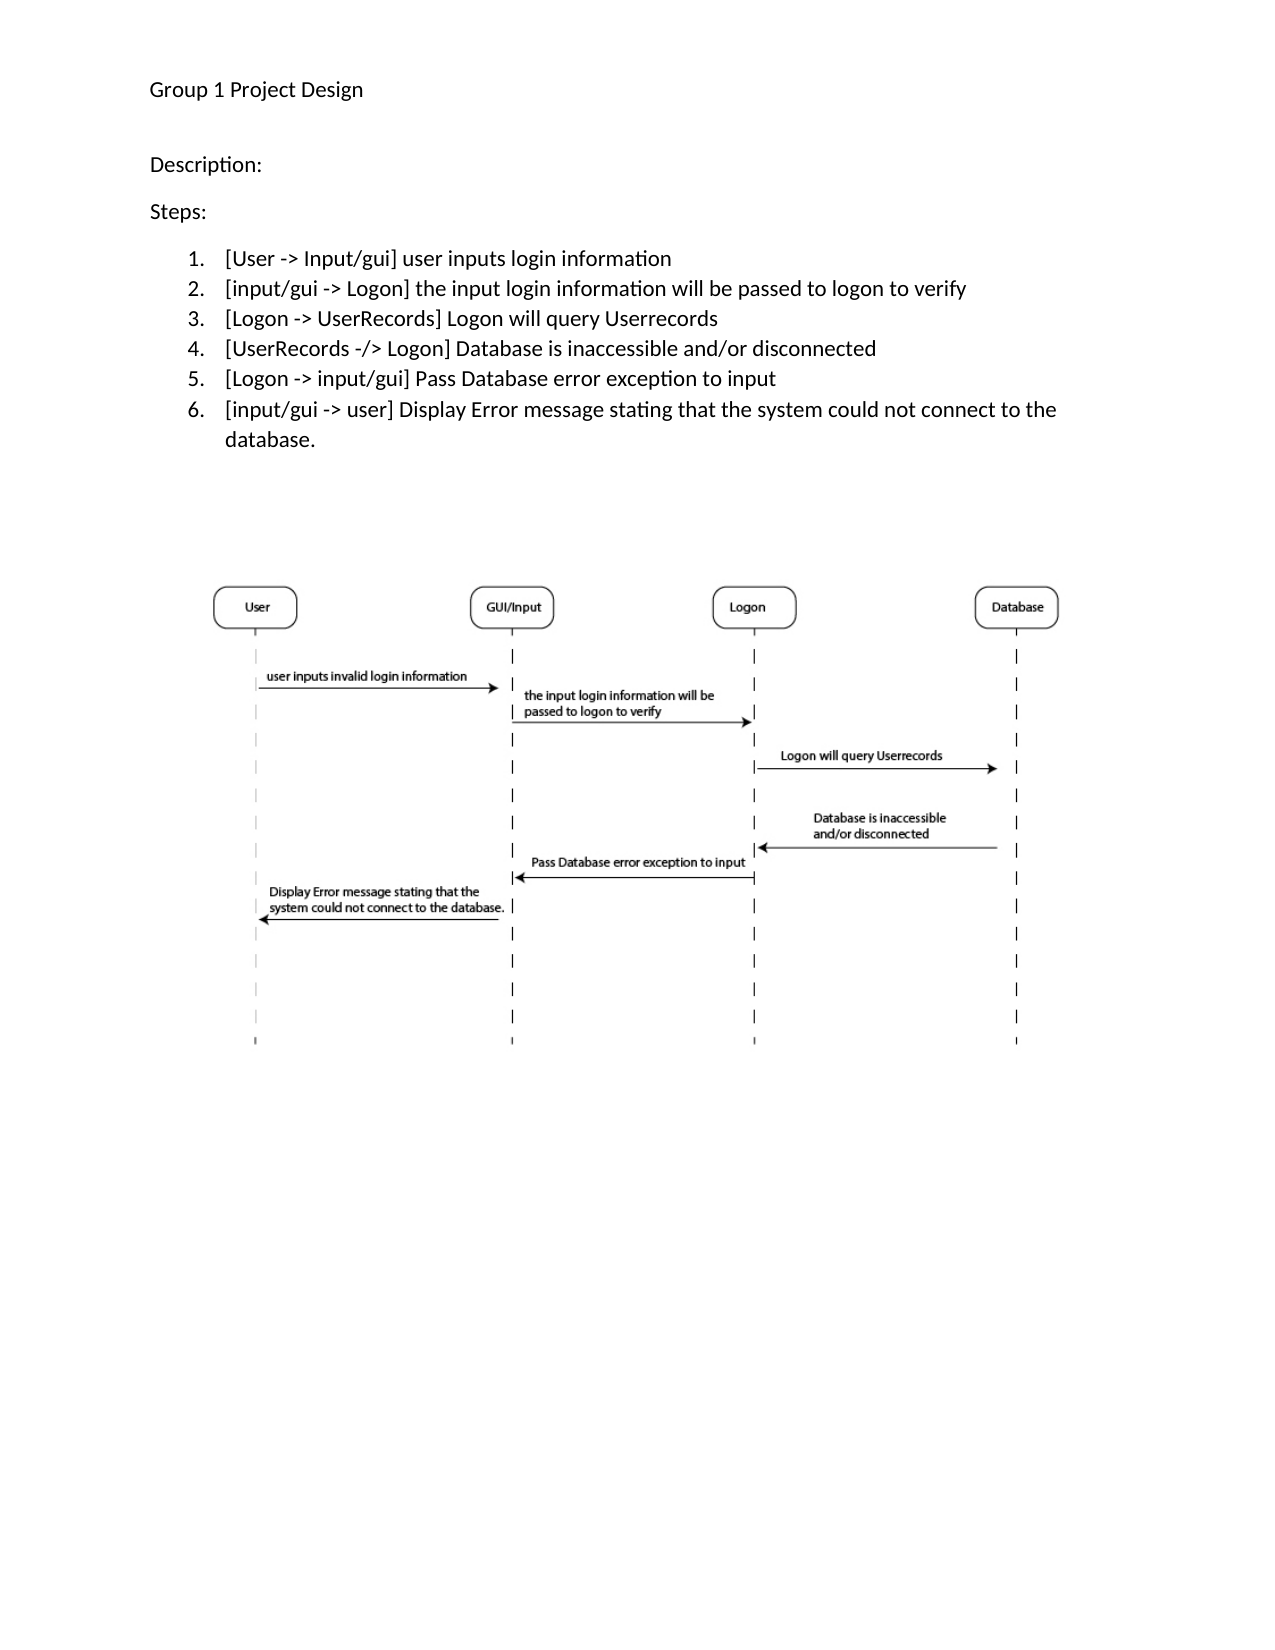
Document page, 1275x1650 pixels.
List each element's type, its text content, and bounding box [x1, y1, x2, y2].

list [input/gui -> Logon] the input login information will be passed to logon to verify [187, 274, 1125, 302]
list [Logon -> input/gui] Pass Database error exception to input [187, 364, 1125, 393]
list [Logon -> UserRecords] Logon will query Userrecords [187, 304, 1125, 332]
list [UserRecords -/> Logon] Database is inaccessible and/or disconnected [187, 334, 1125, 362]
list [input/gui -> user] Display Error message stating that the system could not connect to the database. [187, 395, 1125, 453]
text Description: [150, 150, 1125, 178]
text Steps: [150, 197, 1125, 225]
list [User -> Input/gui] user inputs login information [187, 244, 1125, 272]
